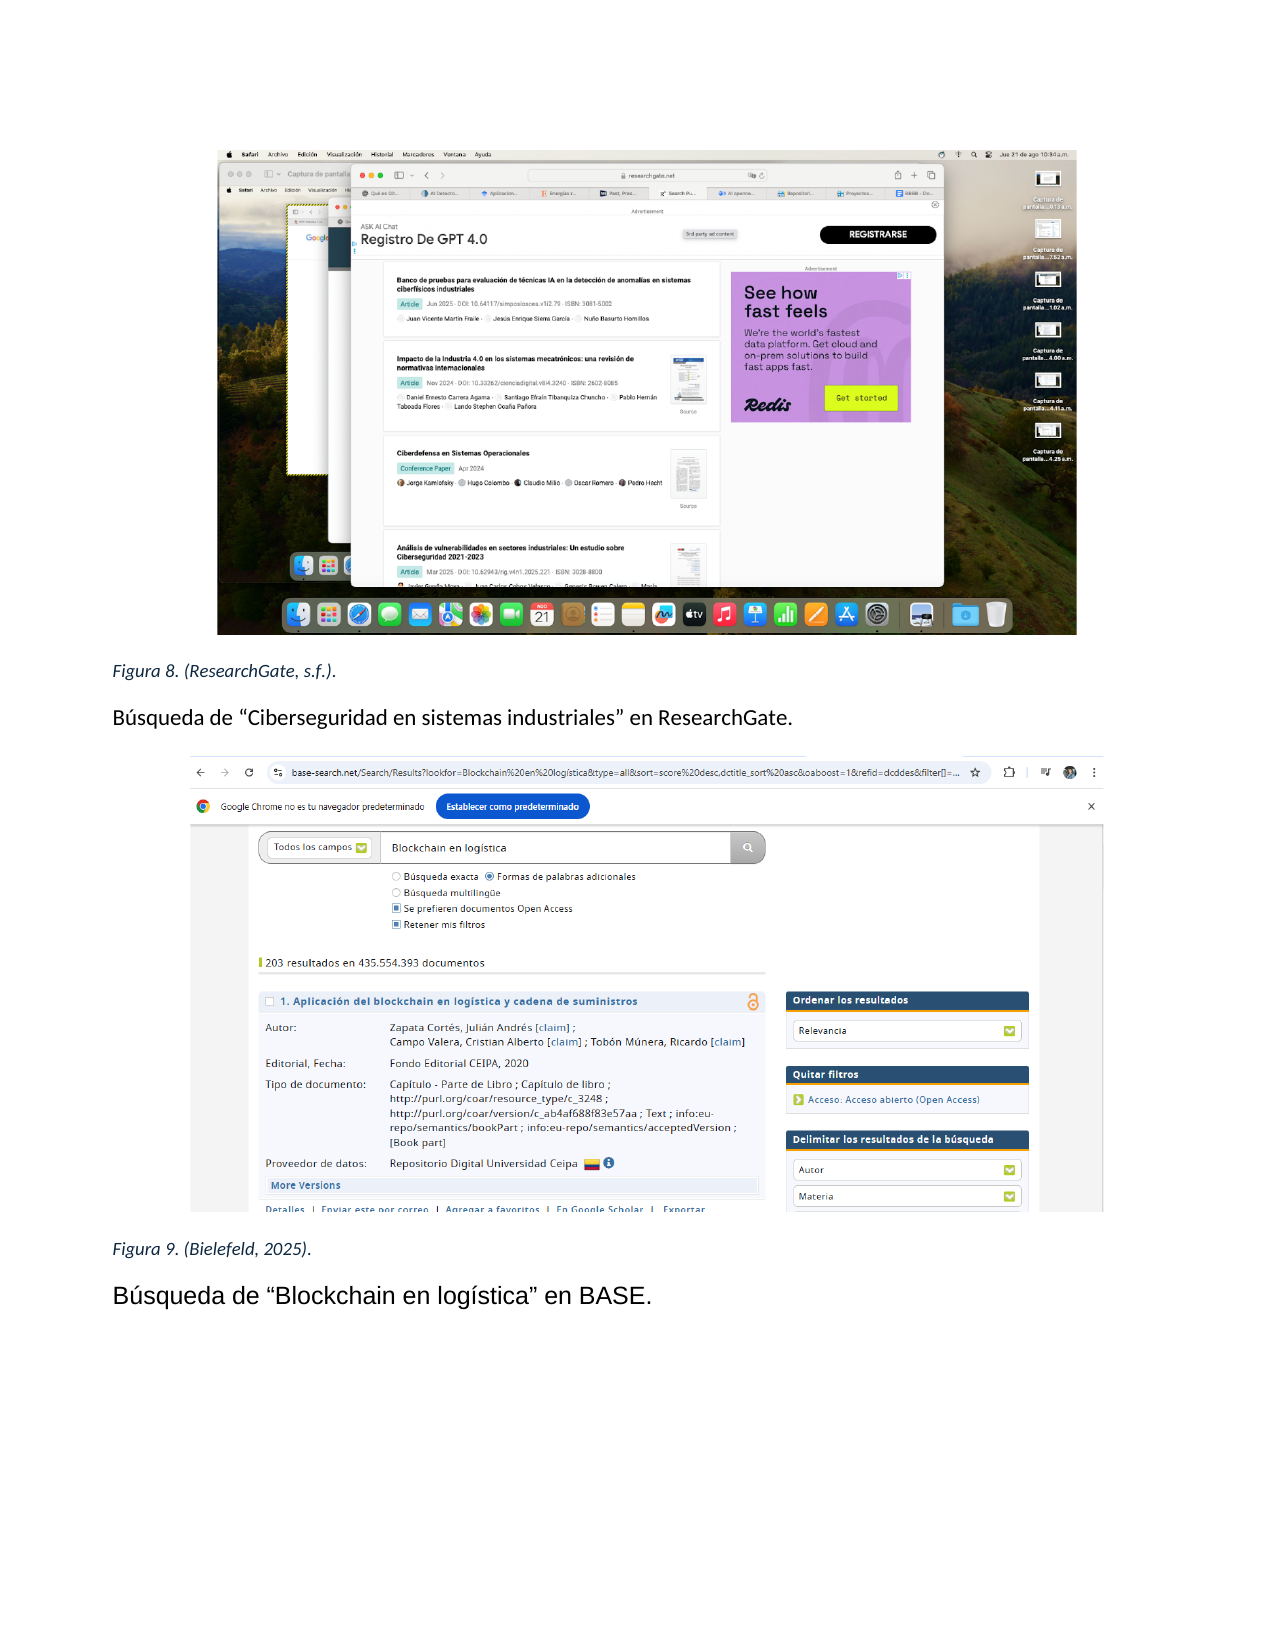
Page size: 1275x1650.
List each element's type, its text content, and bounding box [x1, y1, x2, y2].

text Búsqueda de “Blockchain en logística” en BASE. [112, 1281, 1181, 1309]
picture [217, 150, 1077, 635]
text Figura 9.. [112, 1237, 1181, 1260]
picture [190, 756, 1104, 1212]
text Búsqueda de “Ciberseguridad en sistemas industriales” en ResearchGate. [112, 703, 1181, 731]
text Figura 8. . [112, 659, 1181, 682]
